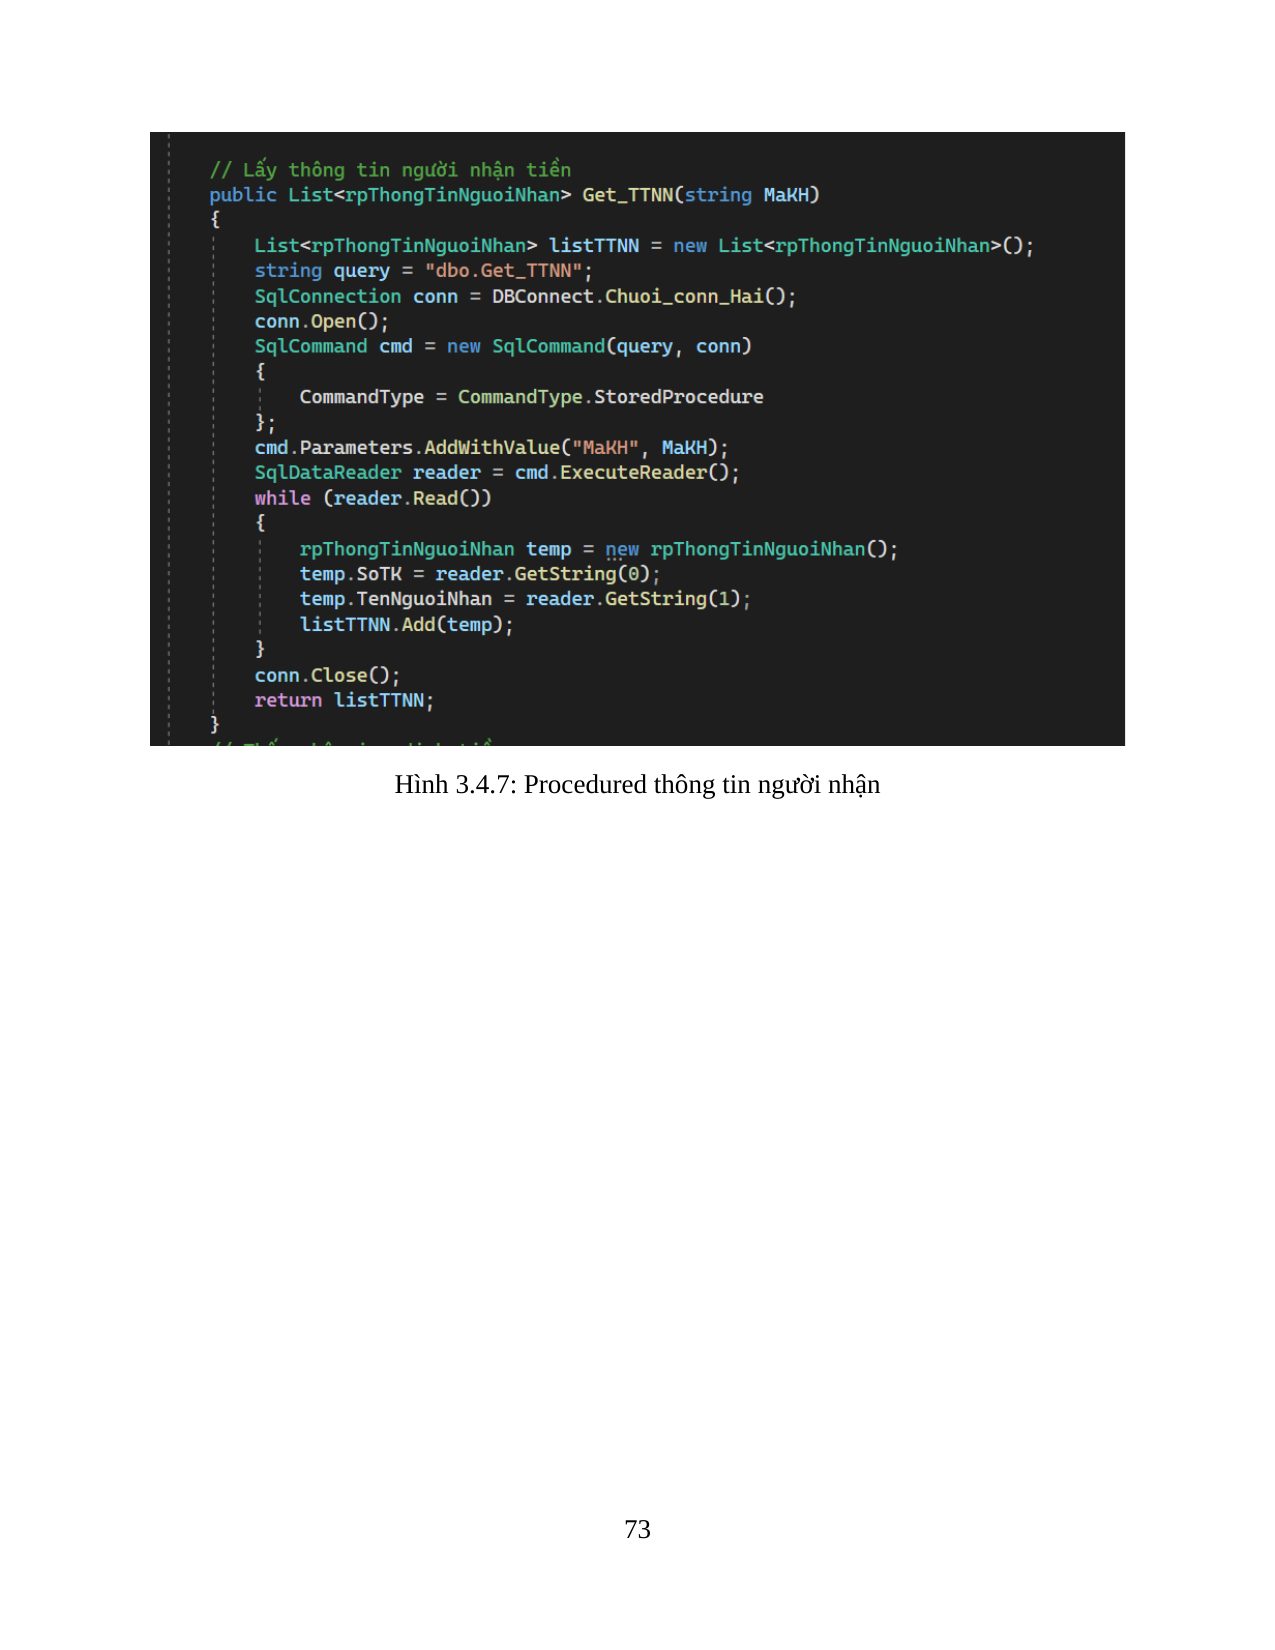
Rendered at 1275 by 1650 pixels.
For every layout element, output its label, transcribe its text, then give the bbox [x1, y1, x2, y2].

text Hình 3.4.7: Procedured thông tin người nhận [150, 768, 1125, 799]
picture [150, 132, 1125, 746]
